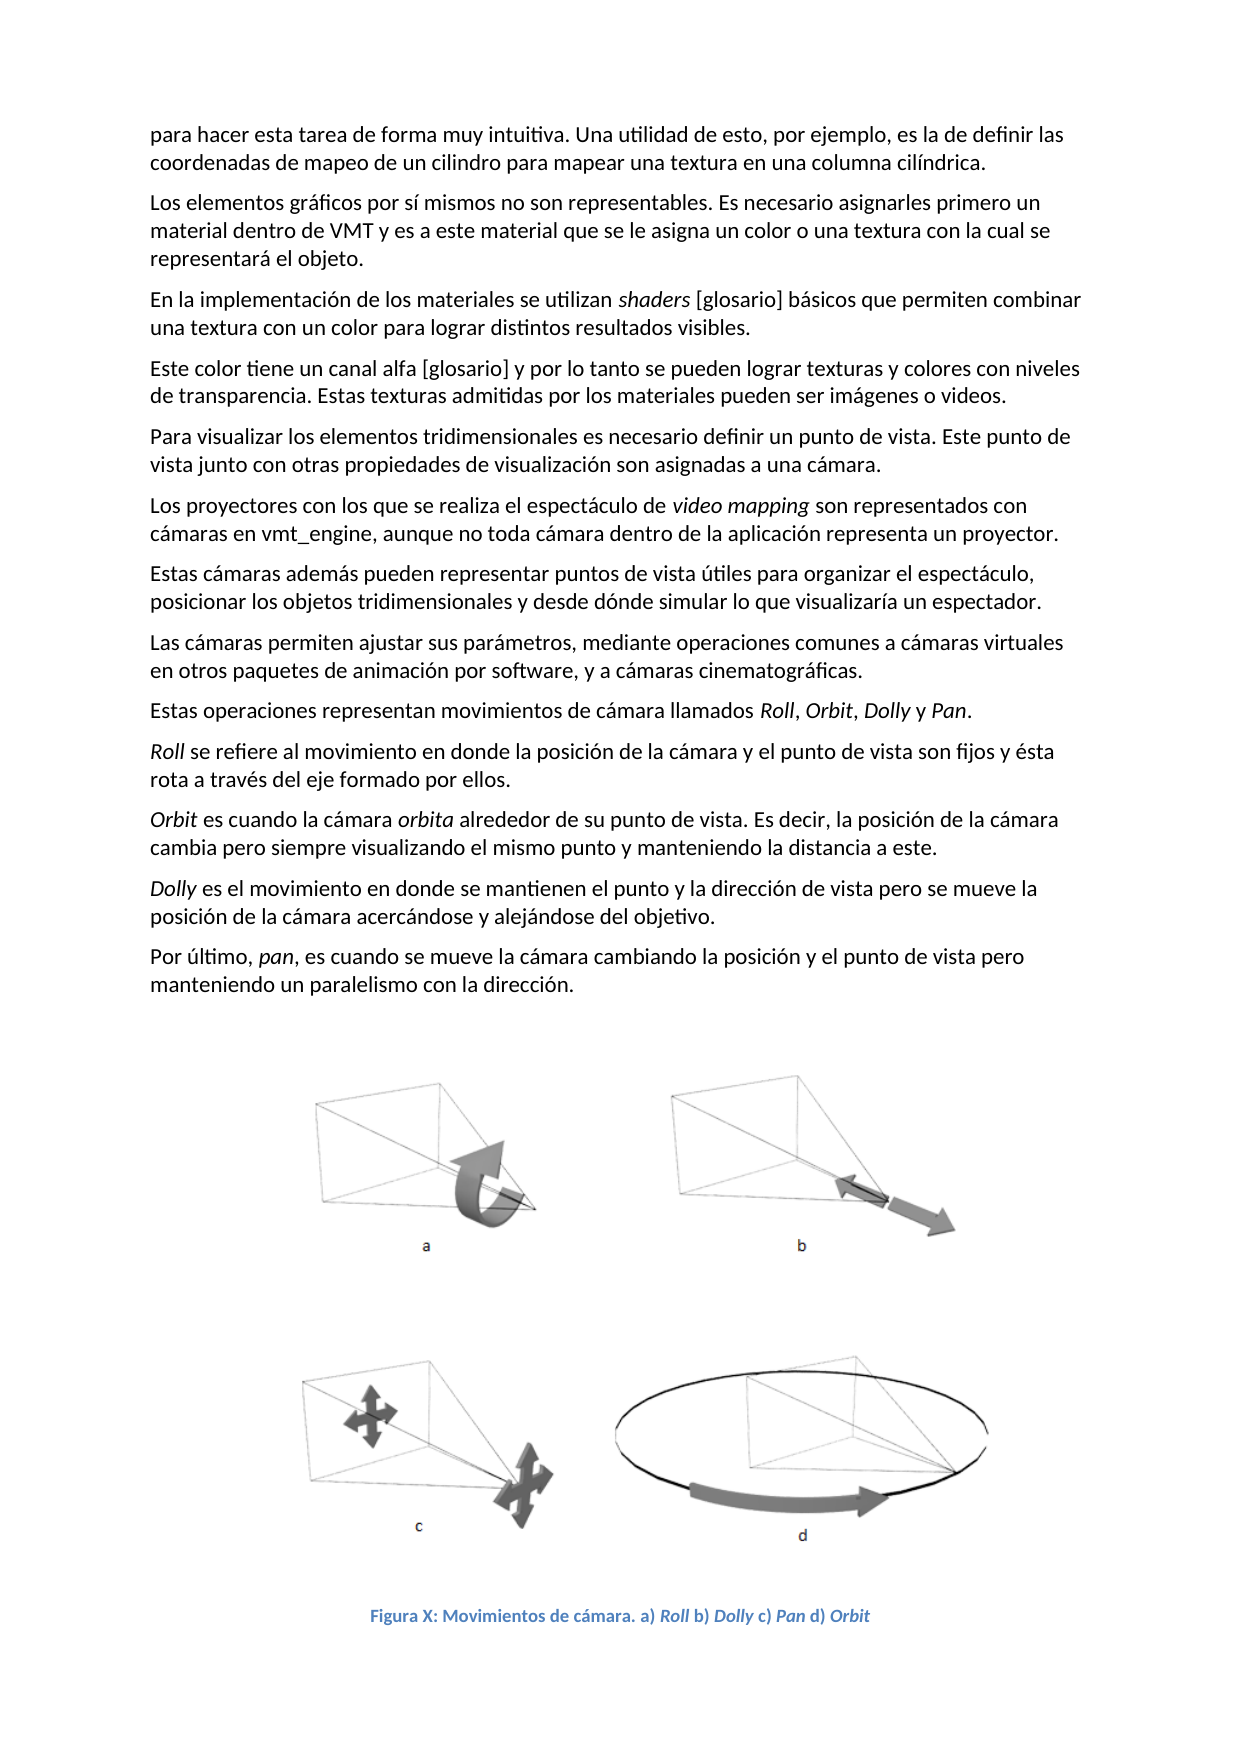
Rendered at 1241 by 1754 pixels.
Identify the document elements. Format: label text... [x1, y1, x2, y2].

text En la implementación de los materiales se utilizan shaders [glosario] básicos que permiten combinar una textura con un color para lograr distintos resultados visibles. [150, 285, 1090, 341]
text Dolly es el movimiento en donde se mantienen el punto y la dirección de vista pero se mueve la posición de la cámara acercándose y alejándose del objetivo. [150, 874, 1090, 930]
text Para visualizar los elementos tridimensionales es necesario definir un punto de vista. Este punto de vista junto con otras propiedades de visualización son asignadas a una cámara. [150, 422, 1090, 478]
text Este color tiene un canal alfa [glosario] y por lo tanto se pueden lograr texturas y colores con niveles de transparencia. Estas texturas admitidas por los materiales pueden ser imágenes o videos. [150, 354, 1090, 410]
text Estas operaciones representan movimientos de cámara llamados Roll, Orbit, Dolly y Pan. [150, 696, 1090, 724]
text Por último, pan, es cuando se mueve la cámara cambiando la posición y el punto de vista pero manteniendo un paralelismo con la dirección. [150, 942, 1090, 998]
text Roll se refiere al movimiento en donde la posición de la cámara y el punto de vista son fijos y ésta rota a través del eje formado por ellos. [150, 737, 1090, 793]
picture [232, 1011, 1008, 1592]
text Figura X: Movimientos de cámara. a) Roll b) Dolly c) Pan d) Orbit [150, 1604, 1090, 1627]
text Las cámaras permiten ajustar sus parámetros, mediante operaciones comunes a cámaras virtuales en otros paquetes de animación por software, y a cámaras cinematográficas. [150, 628, 1090, 684]
text Estas cámaras además pueden representar puntos de vista útiles para organizar el espectáculo, posicionar los objetos tridimensionales y desde dónde simular lo que visualizaría un espectador. [150, 559, 1090, 615]
text Los proyectores con los que se realiza el espectáculo de video mapping son representados con cámaras en vmt_engine, aunque no toda cámara dentro de la aplicación representa un proyector. [150, 491, 1090, 547]
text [150, 120, 1090, 176]
text Orbit es cuando la cámara orbita alrededor de su punto de vista. Es decir, la posición de la cámara cambia pero siempre visualizando el mismo punto y manteniendo la distancia a este. [150, 805, 1090, 861]
text Los elementos gráficos por sí mismos no son representables. Es necesario asignarles primero un material dentro de VMT y es a este material que se le asigna un color o una textura con la cual se representará el objeto. [150, 188, 1090, 273]
